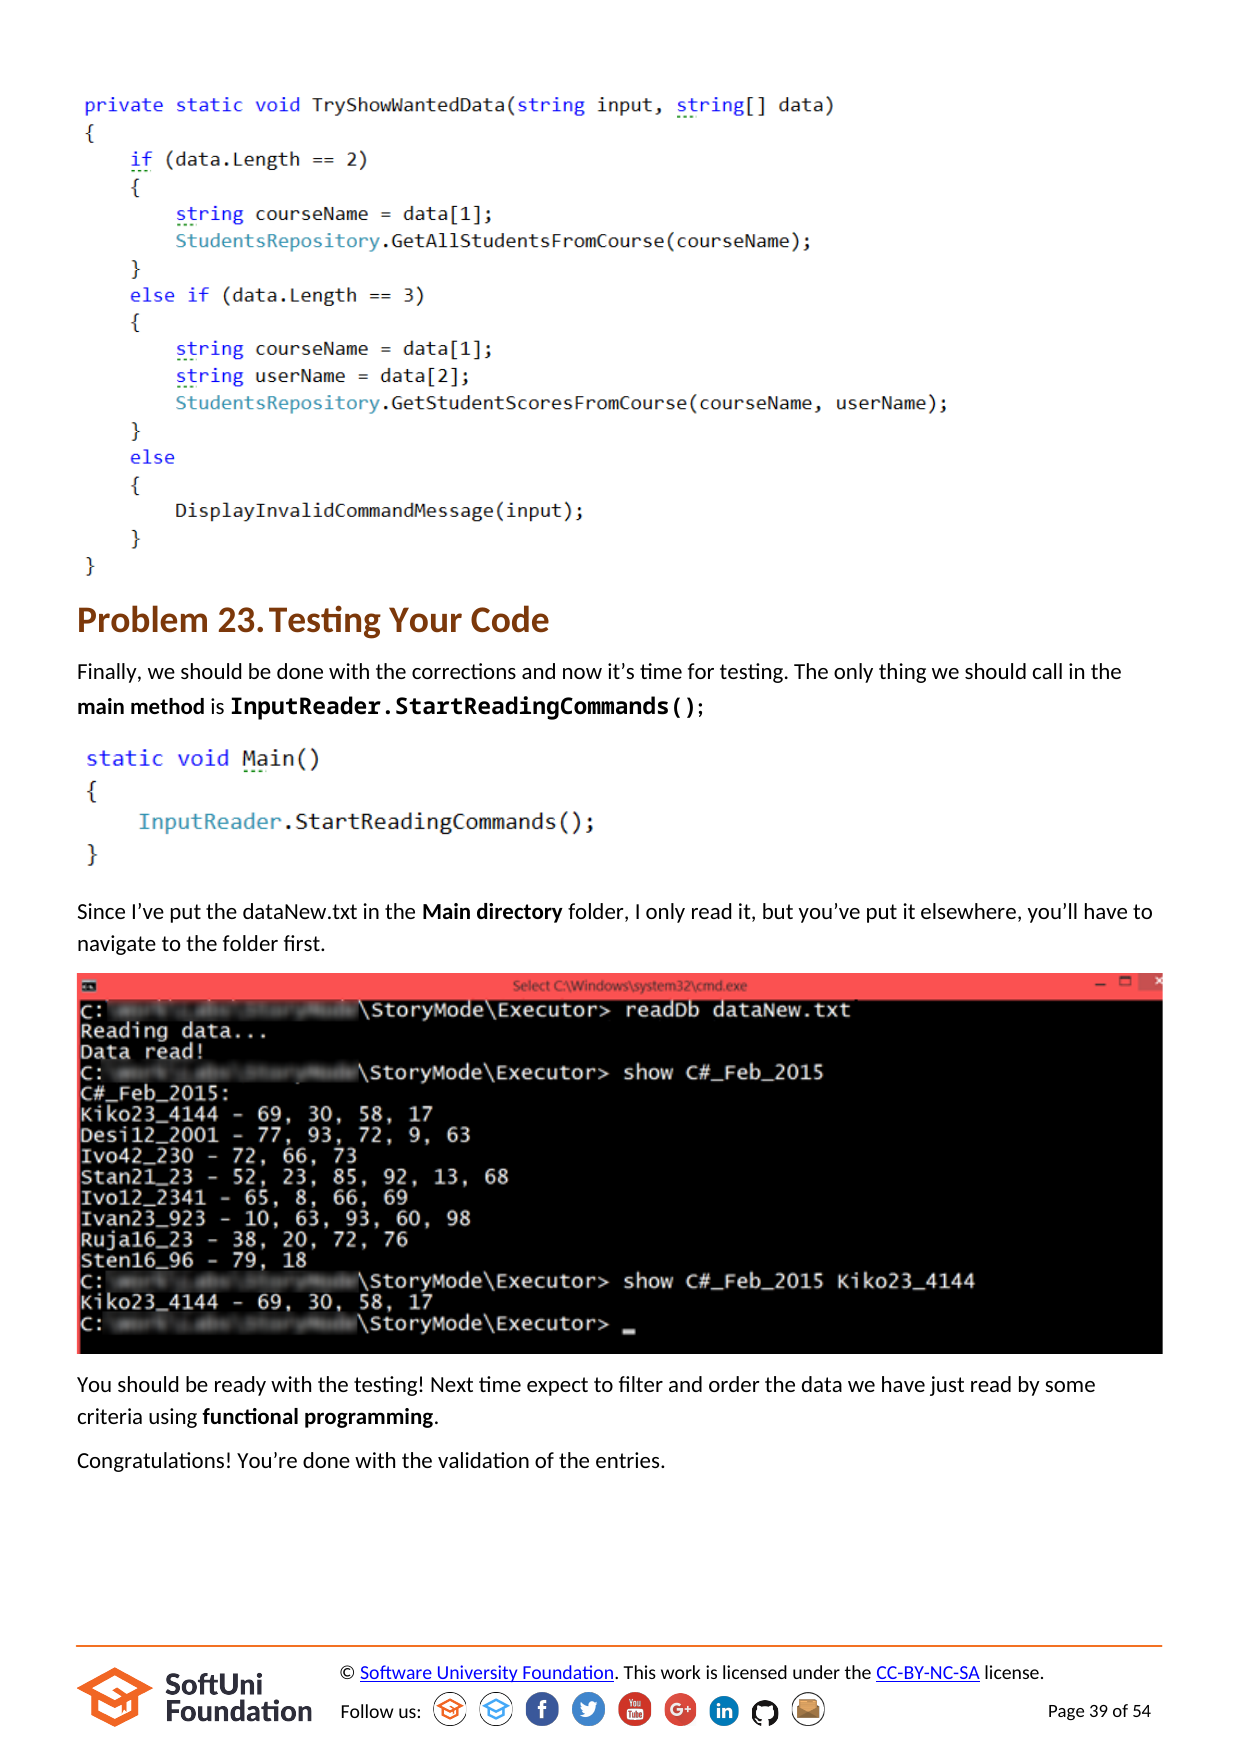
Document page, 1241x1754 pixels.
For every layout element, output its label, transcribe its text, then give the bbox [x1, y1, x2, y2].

picture [709, 1717, 718, 1726]
picture [752, 1700, 779, 1726]
text Since I’ve put the dataNew.txt in the Main directory folder, I only read it, but you’ve put it elsewhere, you’ll have to navigate to the folder first. [77, 897, 1163, 957]
picture [76, 95, 958, 580]
picture [723, 1708, 732, 1717]
picture [525, 1692, 559, 1726]
text Congratulations! You’re done with the validation of the entries. [77, 1447, 1163, 1475]
picture [479, 1692, 513, 1726]
picture [618, 1692, 652, 1726]
picture [730, 1717, 739, 1726]
picture [791, 1692, 825, 1726]
text You should be ready with the testing! Next time expect to filter and order the data we have just read by some criteria using functional programming. [77, 1370, 1163, 1430]
text Finally, we should be done with the corrections and now it’s time for testing. Тhe only thing we should call in the main method is InputReader.StartReadingCommands(); [77, 657, 1163, 721]
picture [572, 1692, 605, 1726]
picture [709, 1696, 718, 1705]
picture [664, 1693, 697, 1726]
picture [76, 973, 1163, 1354]
subtitle Testing Your Code [77, 596, 1163, 642]
picture [76, 738, 649, 881]
picture [730, 1696, 739, 1705]
picture [433, 1692, 467, 1726]
picture [76, 1667, 312, 1727]
